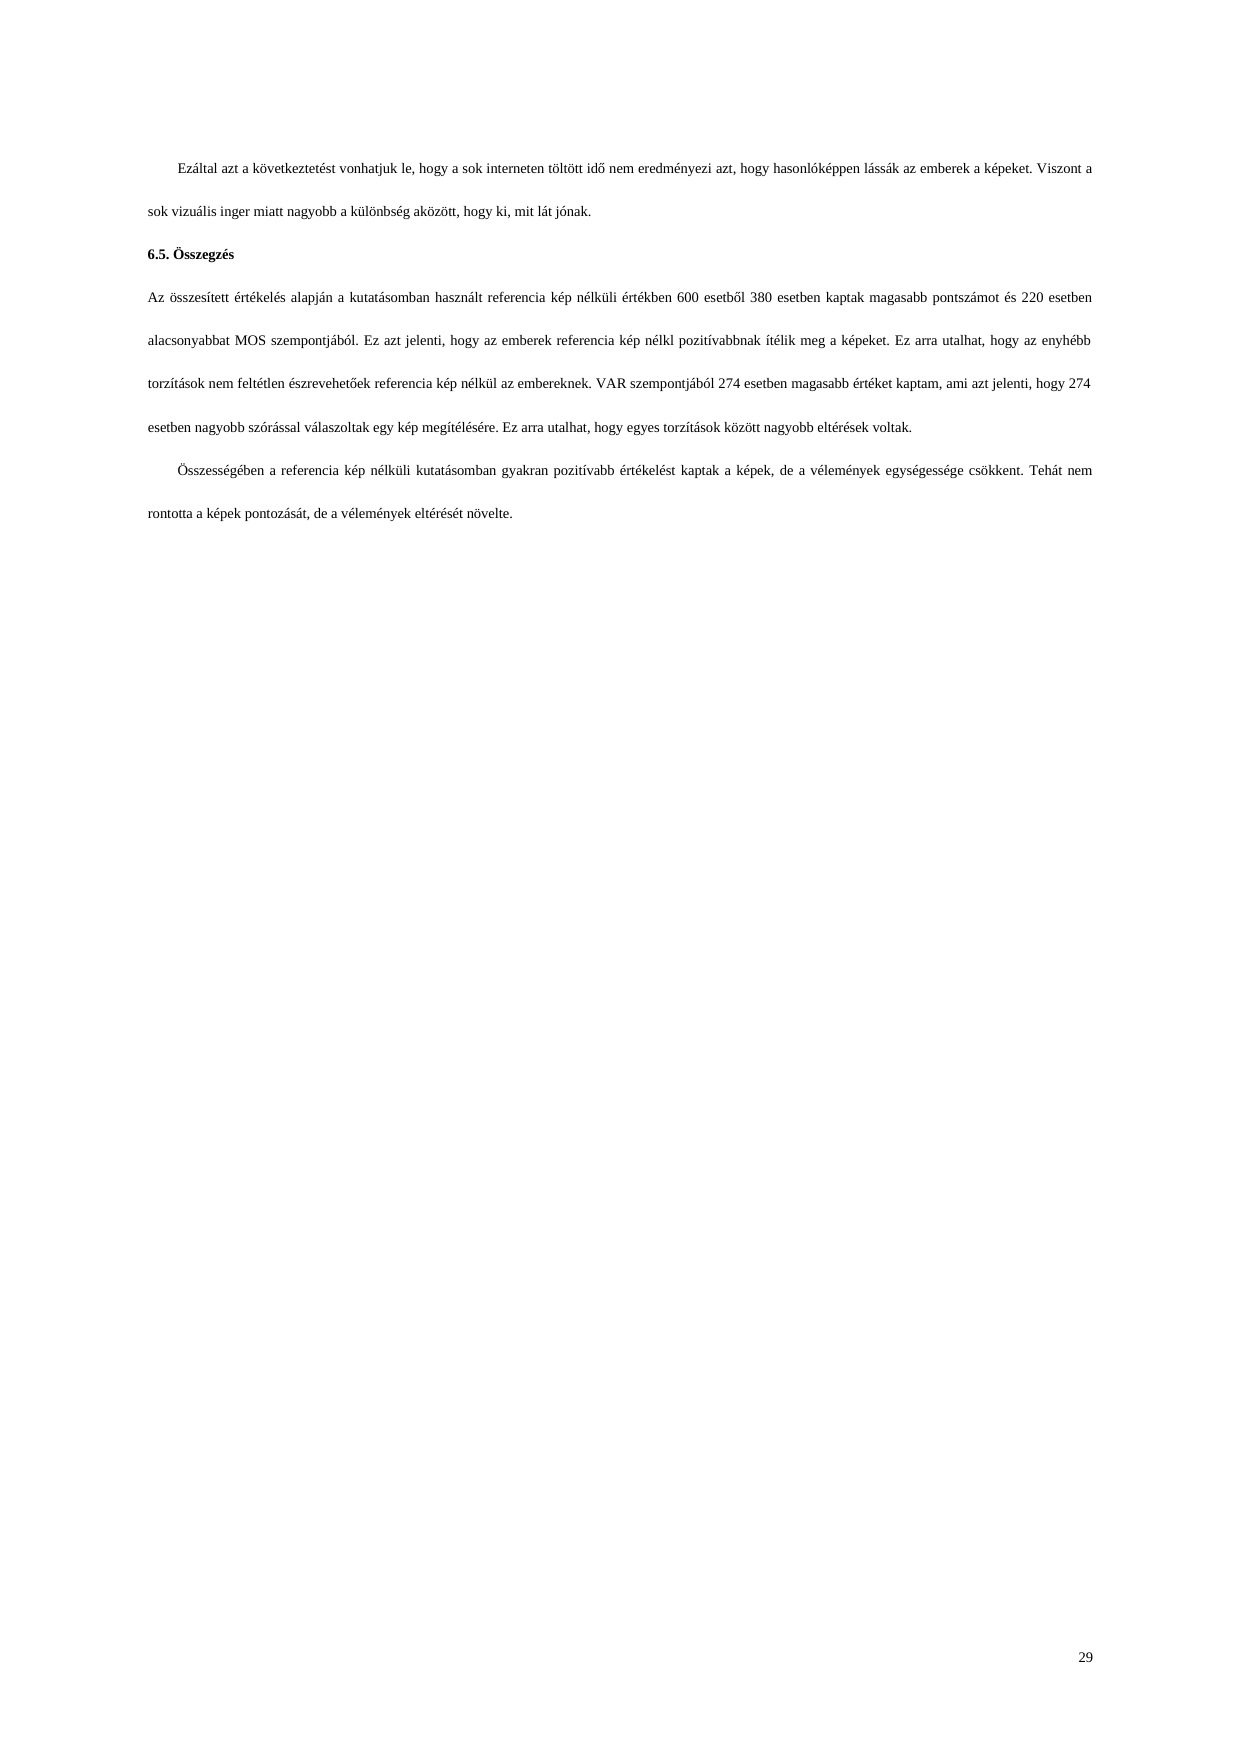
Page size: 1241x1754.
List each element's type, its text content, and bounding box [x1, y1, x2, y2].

text Ezáltal azt a következtetést vonhatjuk le, hogy a sok interneten töltött idő nem eredményezi azt, hogy hasonlóképpen lássák az emberek a képeket. Viszont a sok vizuális inger miatt nagyobb a különbség aközött, hogy ki, mit lát jónak. [148, 148, 1093, 219]
text Összességében a referencia kép nélküli kutatásomban gyakran pozitívabb értékelést kaptak a képek, de a vélemények egységessége csökkent. Tehát nem rontotta a képek pontozását, de a vélemények eltérését növelte. [148, 449, 1093, 521]
subtitle 6.5. Összegzés [147, 234, 1093, 263]
text Az összesített értékelés alapján a kutatásomban használt referencia kép nélküli értékben 600 esetből 380 esetben kaptak magasabb pontszámot és 220 esetben alacsonyabbat MOS szempontjából. Ez azt jelenti, hogy az emberek referencia kép nélkl pozitívabbnak ítélik meg a képeket. Ez arra utalhat, hogy az enyhébb torzítások nem feltétlen észrevehetőek referencia kép nélkül az embereknek. VAR szempontjából 274 esetben magasabb értéket kaptam, ami azt jelenti, hogy 274 esetben nagyobb szórással válaszoltak egy kép megítélésére. Ez arra utalhat, hogy egyes torzítások között nagyobb eltérések voltak. [147, 277, 1093, 435]
